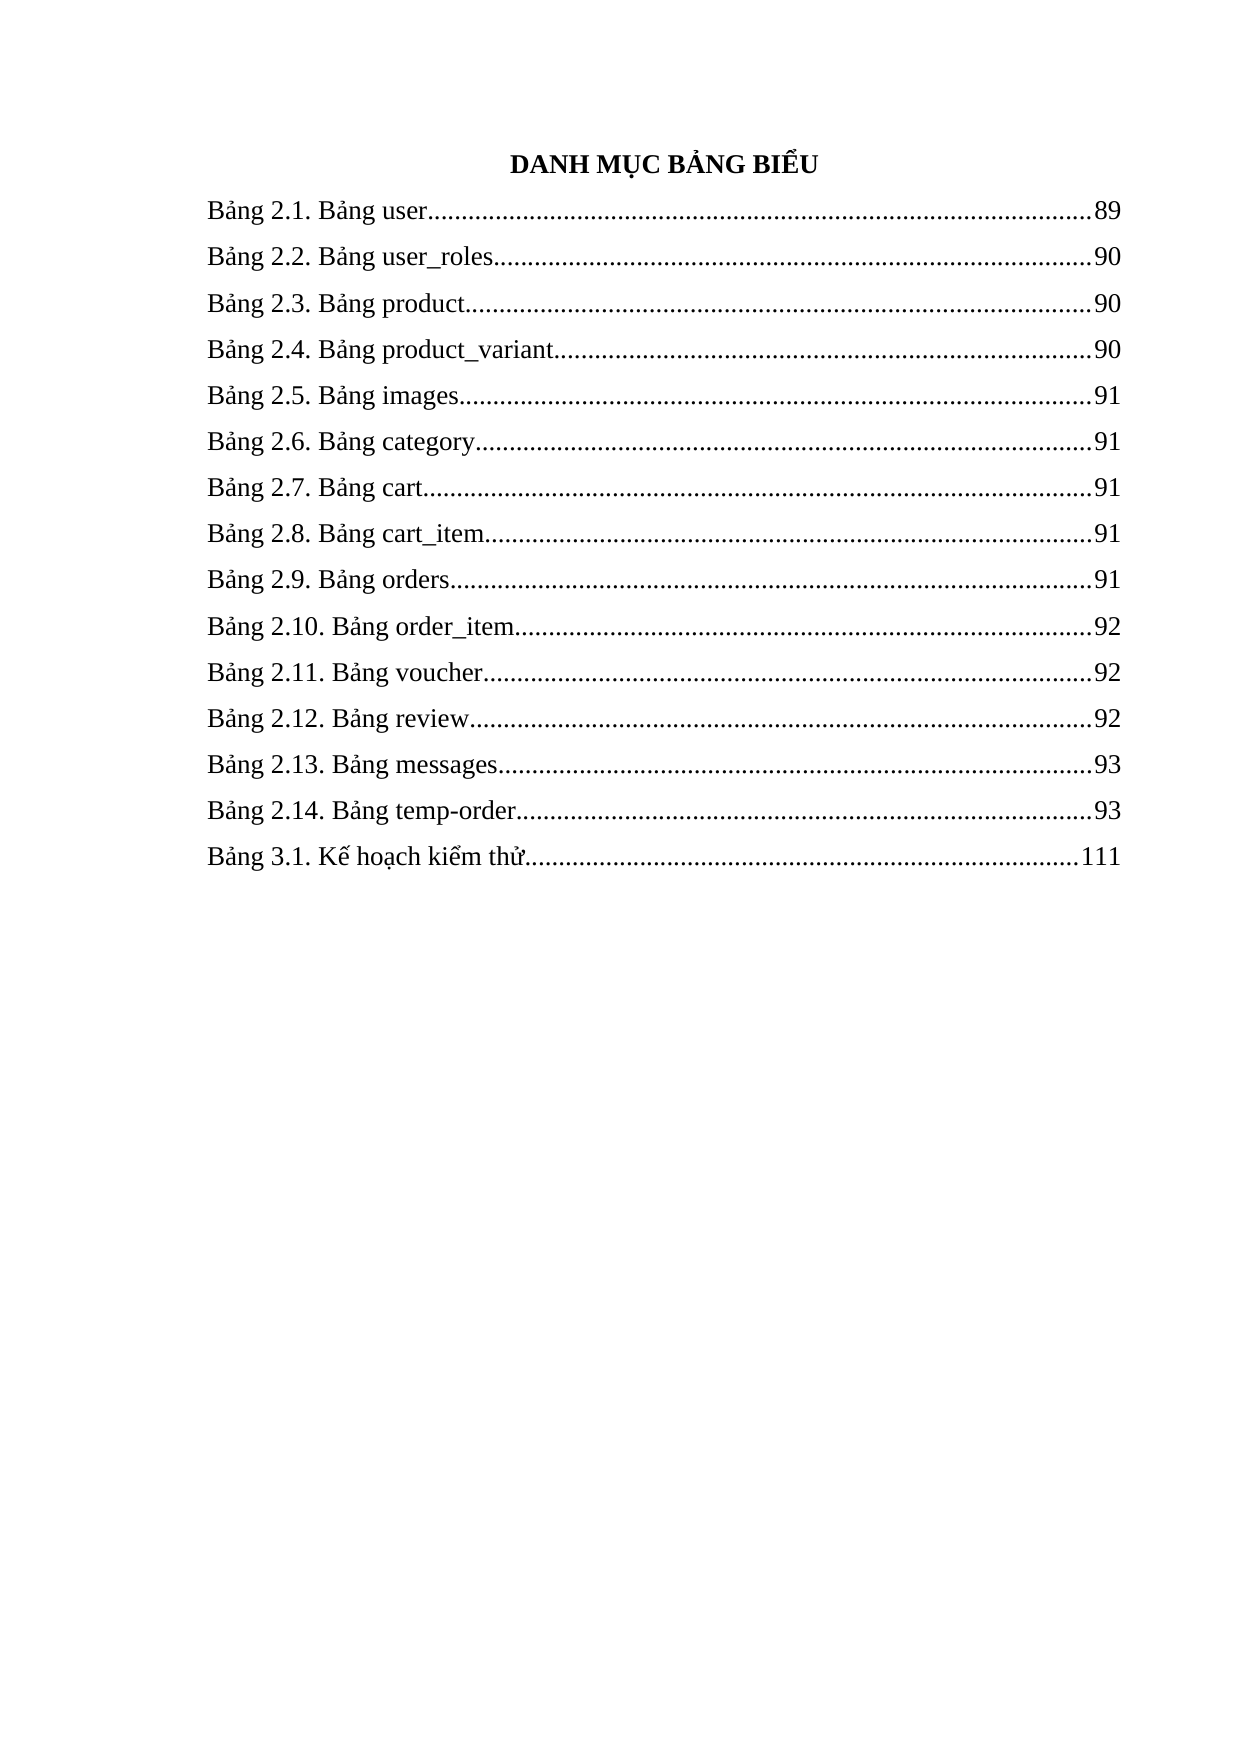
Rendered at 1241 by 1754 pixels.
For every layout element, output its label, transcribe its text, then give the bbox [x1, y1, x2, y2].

subtitle DANH MỤC BẢNG BIỂU [207, 148, 1122, 179]
